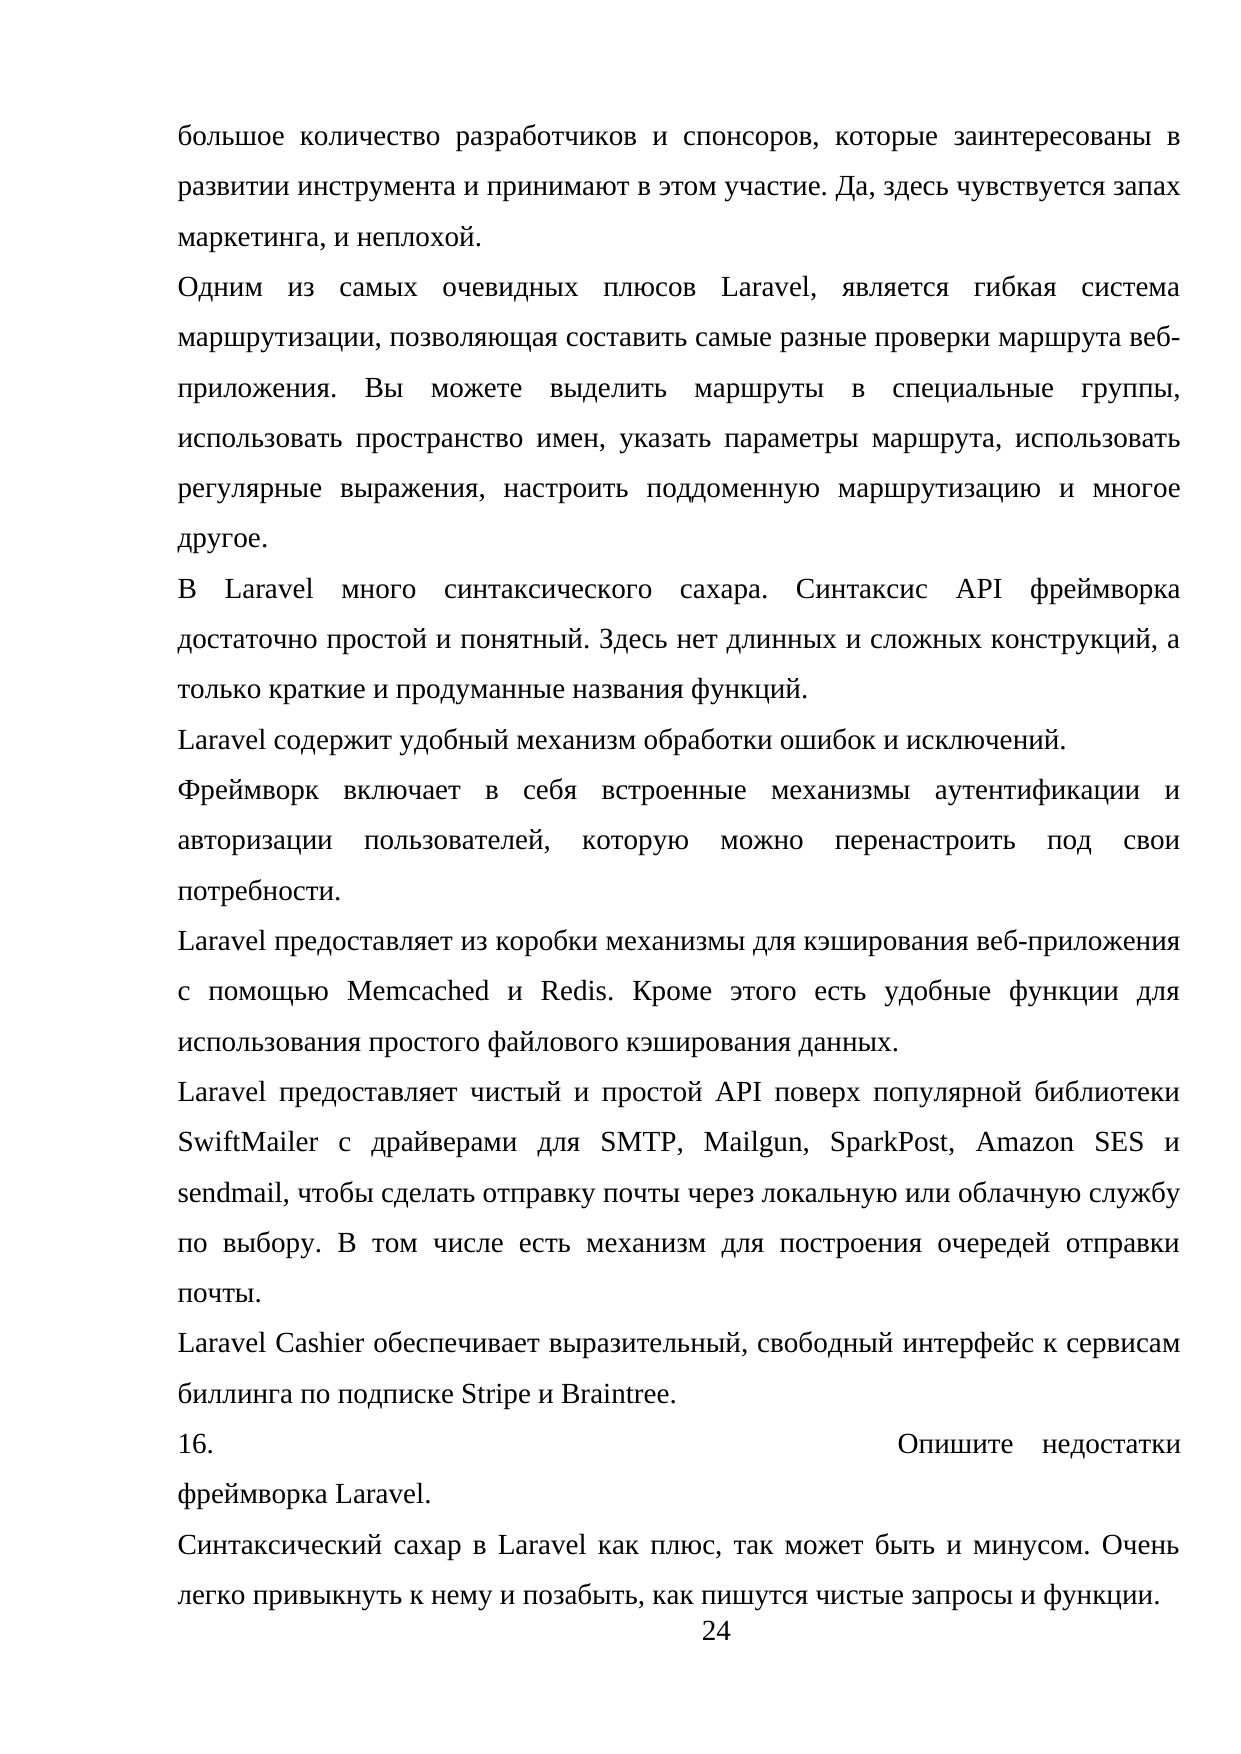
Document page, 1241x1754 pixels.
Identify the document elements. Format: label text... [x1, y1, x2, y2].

list Синтаксический сахар в Laravel как плюс, так может быть и минусом. Очень легко привыкнуть к нему и позабыть, как пишутся чистые запросы и функции. [177, 1527, 1181, 1611]
list В Laravel много синтаксического сахара. Синтаксис API фреймворка достаточно простой и понятный. Здесь нет длинных и сложных конструкций, а только краткие и продуманные названия функций. [177, 571, 1181, 705]
list Laravel предоставляет чистый и простой API поверх популярной библиотеки SwiftMailer с драйверами для SMTP, Mailgun, SparkPost, Amazon SES и sendmail, чтобы сделать отправку почты через локальную или облачную службу по выбору. В том числе есть механизм для построения очередей отправки почты. [177, 1074, 1181, 1309]
list Опишите недостатки фреймворка Laravel. [177, 1426, 1181, 1510]
list Одним из самых очевидных плюсов Laravel, является гибкая система маршрутизации, позволяющая составить самые разные проверки маршрута веб-приложения. Вы можете выделить маршруты в специальные группы, использовать пространство имен, указать параметры маршрута, использовать регулярные выражения, настроить поддоменную маршрутизацию и многое другое. [177, 269, 1181, 554]
list Laravel Cashier обеспечивает выразительный, свободный интерфейс к сервисам биллинга по подписке Stripe и Braintree. [177, 1326, 1181, 1409]
list Фреймворк включает в себя встроенные механизмы аутентификации и авторизации пользователей, которую можно перенастроить под свои потребности. [177, 772, 1181, 906]
list Laravel предоставляет из коробки механизмы для кэширования веб-приложения с помощью Memcached и Redis. Кроме этого есть удобные функции для использования простого файлового кэширования данных. [177, 923, 1181, 1057]
list Laravel содержит удобный механизм обработки ошибок и исключений. [177, 722, 1181, 755]
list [177, 118, 1181, 252]
